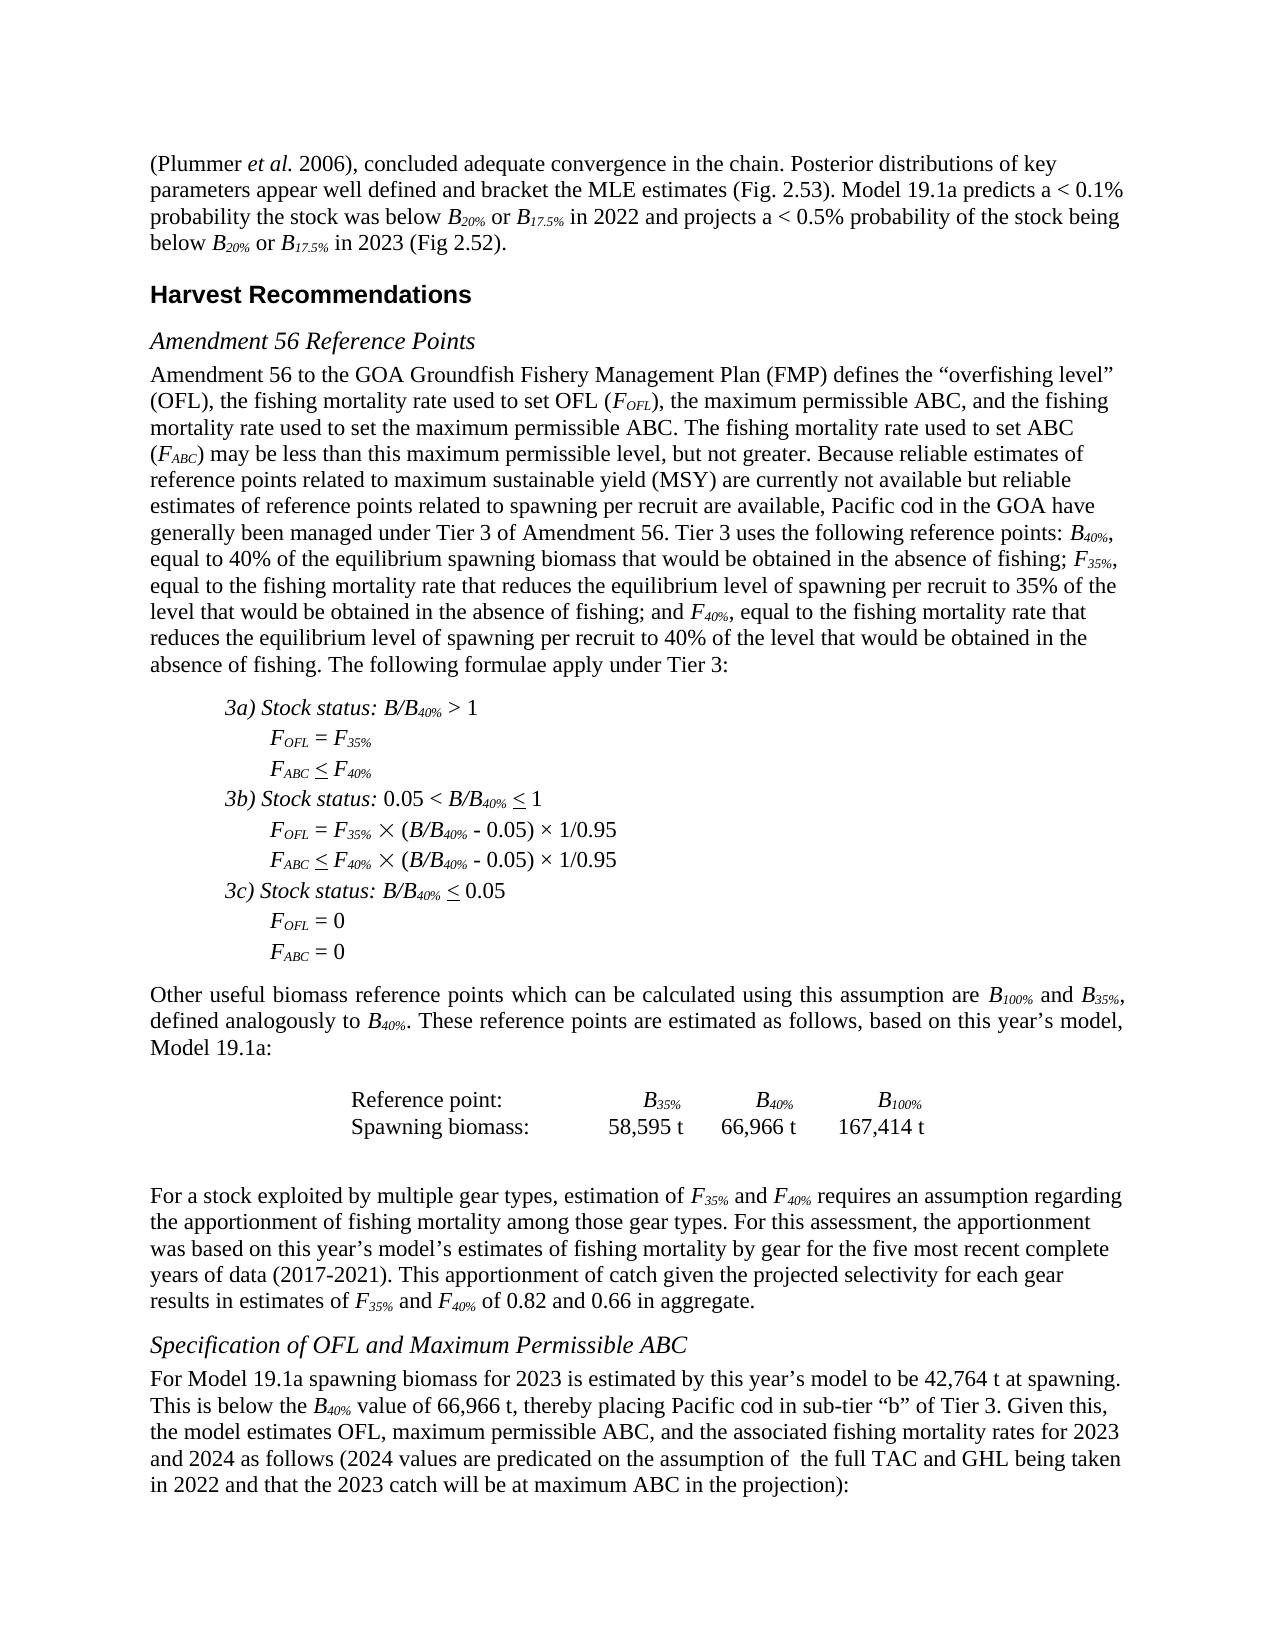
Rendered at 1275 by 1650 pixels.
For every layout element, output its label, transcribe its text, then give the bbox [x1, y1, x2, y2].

subtitle Specification of OFL and Maximum Permissible ABC [150, 1331, 1125, 1359]
text FABC < F40% [150, 755, 1125, 781]
text For Model 19.1a spawning biomass for 2023 is estimated by this year’s model to be 42,764 t at spawning. This is below the B40% value of 66,966 t, thereby placing Pacific cod in sub-tier “b” of Tier 3. Given this, the model estimates OFL, maximum permissible ABC, and the associated fishing mortality rates for 2023 and 2024 as follows (2024 values are predicated on the assumption of the full TAC and GHL being taken in 2022 and that the 2023 catch will be at maximum ABC in the projection): [150, 1366, 1125, 1497]
table_header Reference point: [340, 1086, 564, 1113]
table_cell 66,966 t [694, 1113, 807, 1139]
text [150, 150, 1125, 255]
text FOFL = F35% [270, 724, 1125, 751]
text FOFL = F35% (B/B40% - 0.05) × 1/0.95 [150, 816, 1125, 842]
text 3a) Stock status: B/B40% > 1 [150, 694, 1125, 720]
text FABC = 0 [270, 938, 1125, 964]
text For a stock exploited by multiple gear types, estimation of F35% and F40% requires an assumption regarding the apportionment of fishing mortality among those gear types. For this assessment, the apportionment was based on this year’s model’s estimates of fishing mortality by gear for the five most recent complete years of data (2017-2021). This apportionment of catch given the projected selectivity for each gear results in estimates of F35% and F40% of 0.82 and 0.66 in aggregate. [150, 1182, 1125, 1314]
text 3c) Stock status: B/B40% < 0.05 [150, 877, 1125, 903]
table_header B40% [694, 1086, 807, 1113]
table_header B35% [565, 1086, 694, 1113]
table_header B100% [807, 1086, 935, 1113]
text Other useful biomass reference points which can be calculated using this assumption are B100% and B35%, defined analogously to B40%. These reference points are estimated as follows, based on this year’s model, Model 19.1a: [150, 981, 1125, 1060]
table_cell 167,414 t [807, 1113, 935, 1139]
table_cell 58,595 t [565, 1113, 694, 1139]
table_cell Spawning biomass: [340, 1113, 564, 1139]
subtitle Amendment 56 Reference Points [150, 326, 1125, 354]
subtitle Harvest Recommendations [150, 280, 1125, 309]
text FABC < F40% (B/B40% - 0.05) × 1/0.95 [150, 846, 1125, 873]
text 3b) Stock status: 0.05 < B/B40% < 1 [150, 785, 1125, 812]
text Amendment 56 to the GOA Groundfish Fishery Management Plan (FMP) defines the “overfishing level” (OFL), the fishing mortality rate used to set OFL (FOFL), the maximum permissible ABC, and the fishing mortality rate used to set the maximum permissible ABC. The fishing mortality rate used to set ABC (FABC) may be less than this maximum permissible level, but not greater. Because reliable estimates of reference points related to maximum sustainable yield (MSY) are currently not available but reliable estimates of reference points related to spawning per recruit are available, Pacific cod in the GOA have generally been managed under Tier 3 of Amendment 56. Tier 3 uses the following reference points: B40%, equal to 40% of the equilibrium spawning biomass that would be obtained in the absence of fishing; F35%, equal to the fishing mortality rate that reduces the equilibrium level of spawning per recruit to 35% of the level that would be obtained in the absence of fishing; and F40%, equal to the fishing mortality rate that reduces the equilibrium level of spawning per recruit to 40% of the level that would be obtained in the absence of fishing. The following formulae apply under Tier 3: [150, 361, 1125, 677]
text FOFL = 0 [270, 907, 1125, 934]
